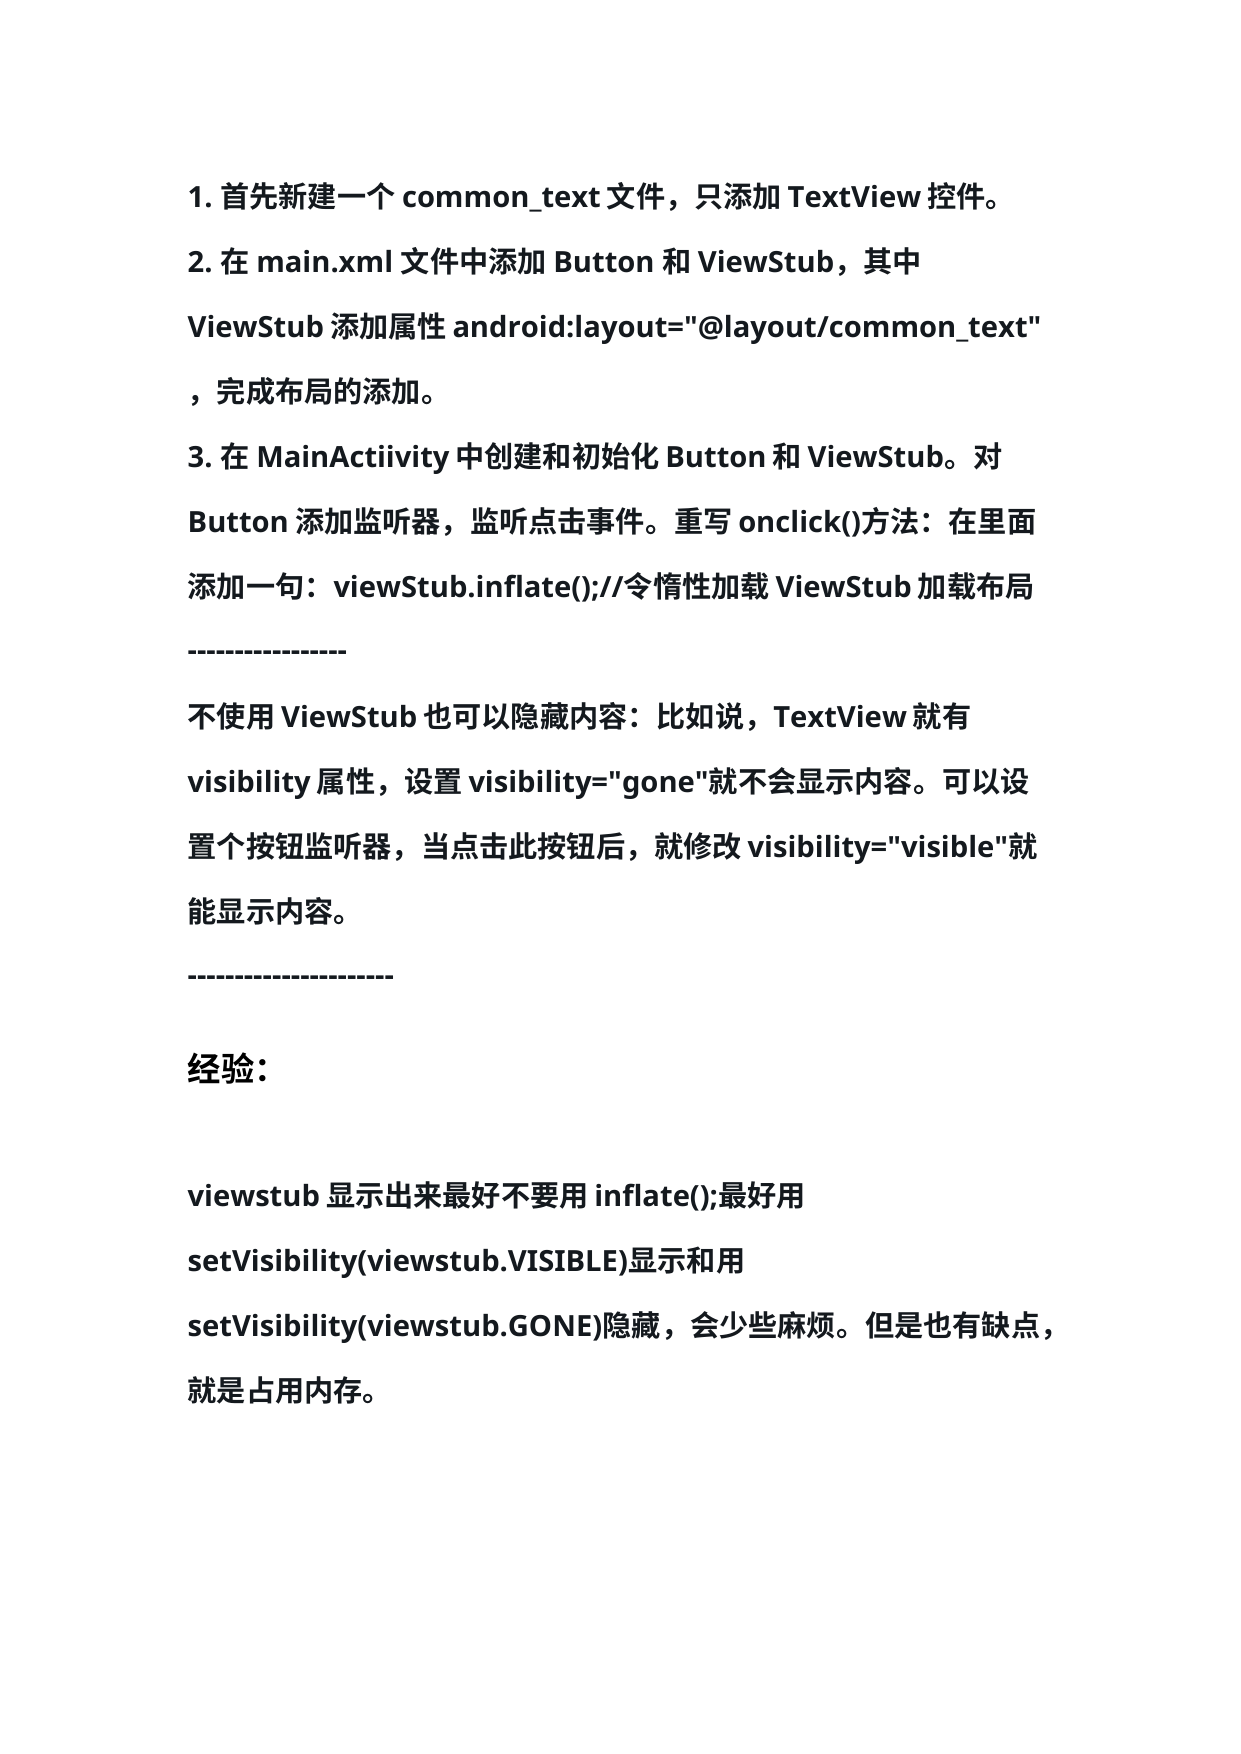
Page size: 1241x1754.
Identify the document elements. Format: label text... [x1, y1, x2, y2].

text 3. 在 MainActiivity中创建和初始化Button和ViewStub。对Button添加监听器，监听点击事件。重写onclick()方法：在里面添加一句：viewStub.inflate();//令惰性加载ViewStub加载布局 [187, 422, 1053, 617]
text 2. 在 main.xml 文件中添加 Button 和 ViewStub，其中ViewStub添加属性android:layout="@layout/common_text"，完成布局的添加。 [187, 227, 1053, 422]
text 1. 首先新建一个 common_text文件，只添加TextView控件。 [187, 162, 1053, 227]
text viewstub显示出来最好不要用inflate();最好用setVisibility(viewstub.VISIBLE)显示和用setVisibility(viewstub.GONE)隐藏，会少些麻烦。但是也有缺点，就是占用内存。 [187, 1161, 1053, 1421]
text ---------------------- [187, 942, 1053, 1007]
text ----------------- [187, 617, 1053, 682]
subtitle 经验： [187, 1034, 1053, 1099]
text 不使用ViewStub也可以隐藏内容：比如说，TextView就有visibility属性，设置visibility="gone"就不会显示内容。可以设置个按钮监听器，当点击此按钮后，就修改visibility="visible"就能显示内容。 [187, 682, 1053, 942]
